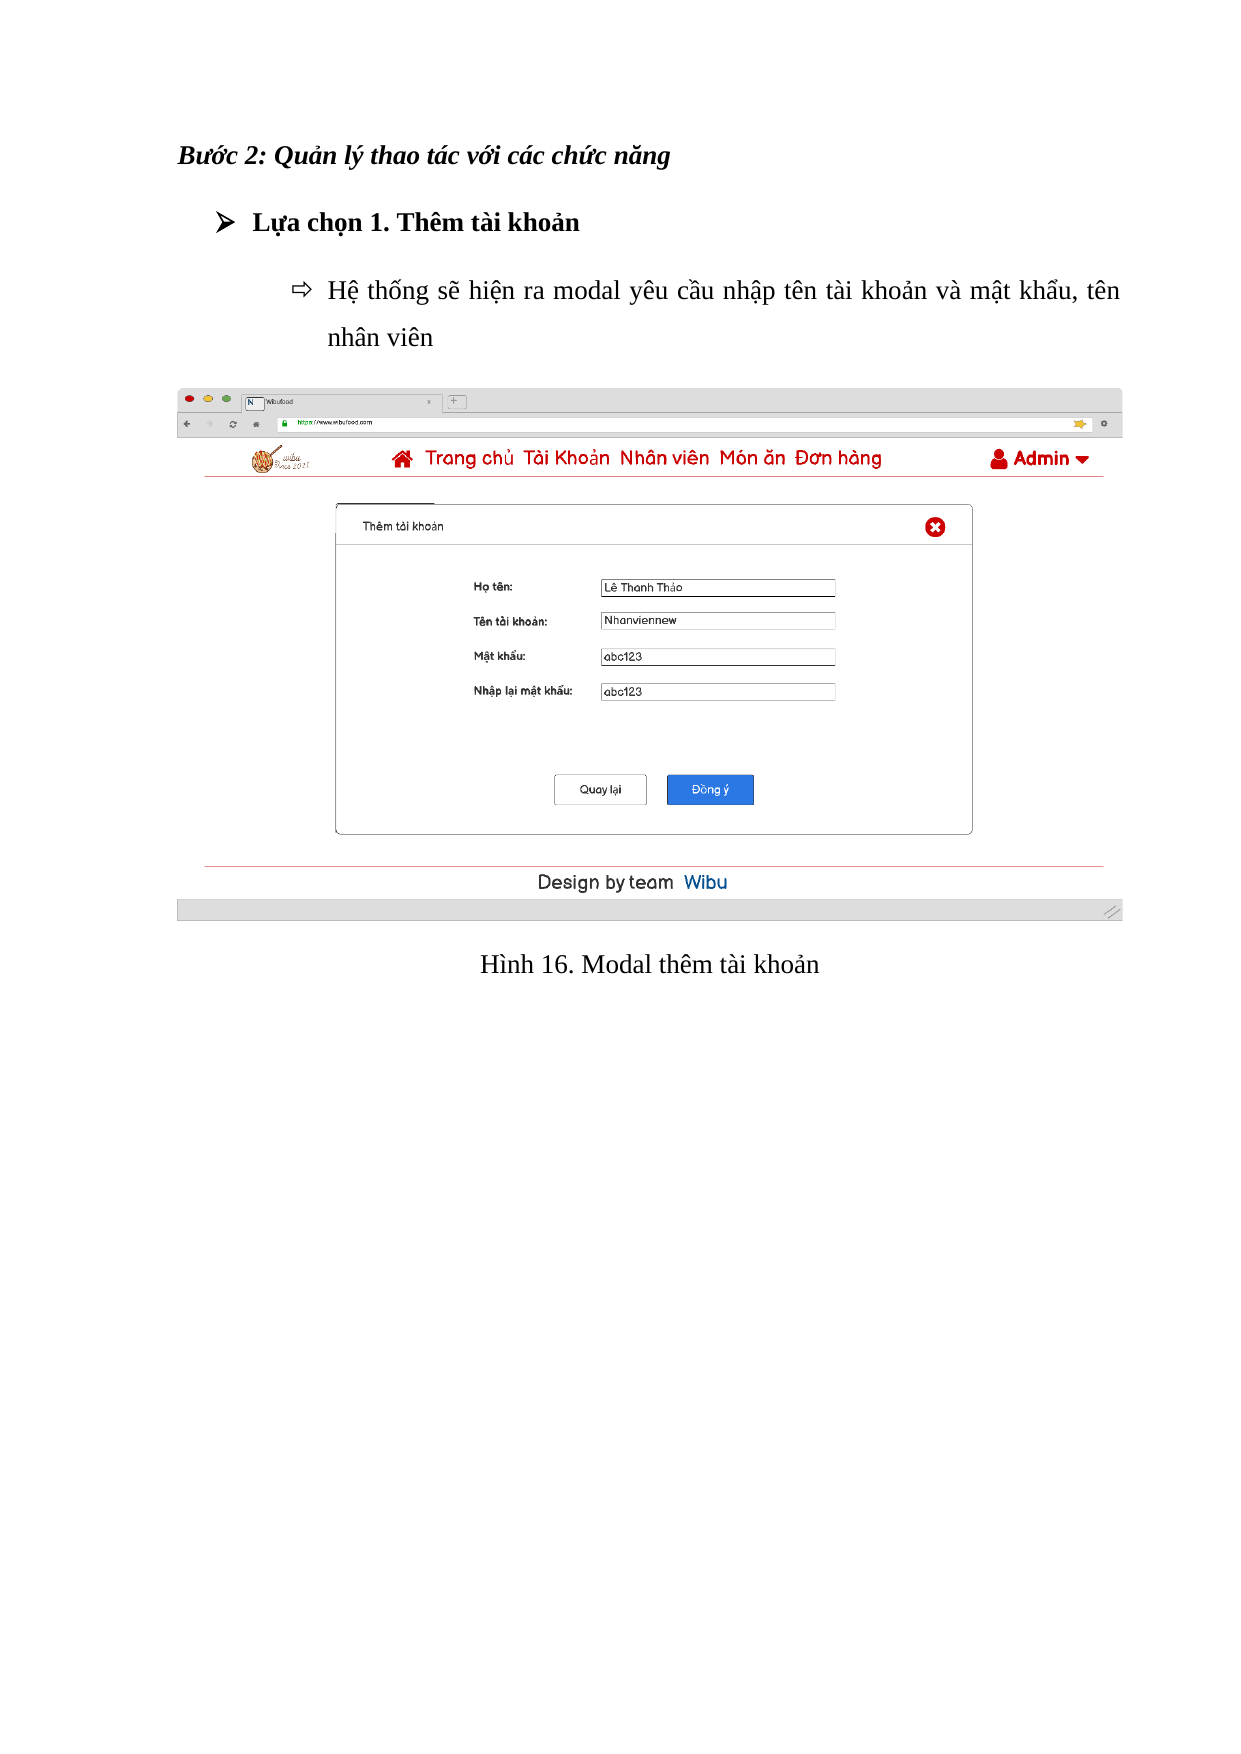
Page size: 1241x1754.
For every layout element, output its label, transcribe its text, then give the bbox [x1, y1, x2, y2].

text Bước 2: Quản lý thao tác với các chức năng [177, 139, 1122, 170]
list Lựa chọn 1. Thêm tài khoản [215, 206, 1122, 238]
list Hệ thống sẽ hiện ra modal yêu cầu nhập tên tài khoản và mật khẩu, tên nhân viên [290, 274, 1122, 352]
text Hình 16. Modal thêm tài khoản [177, 948, 1122, 980]
picture [177, 388, 1123, 921]
